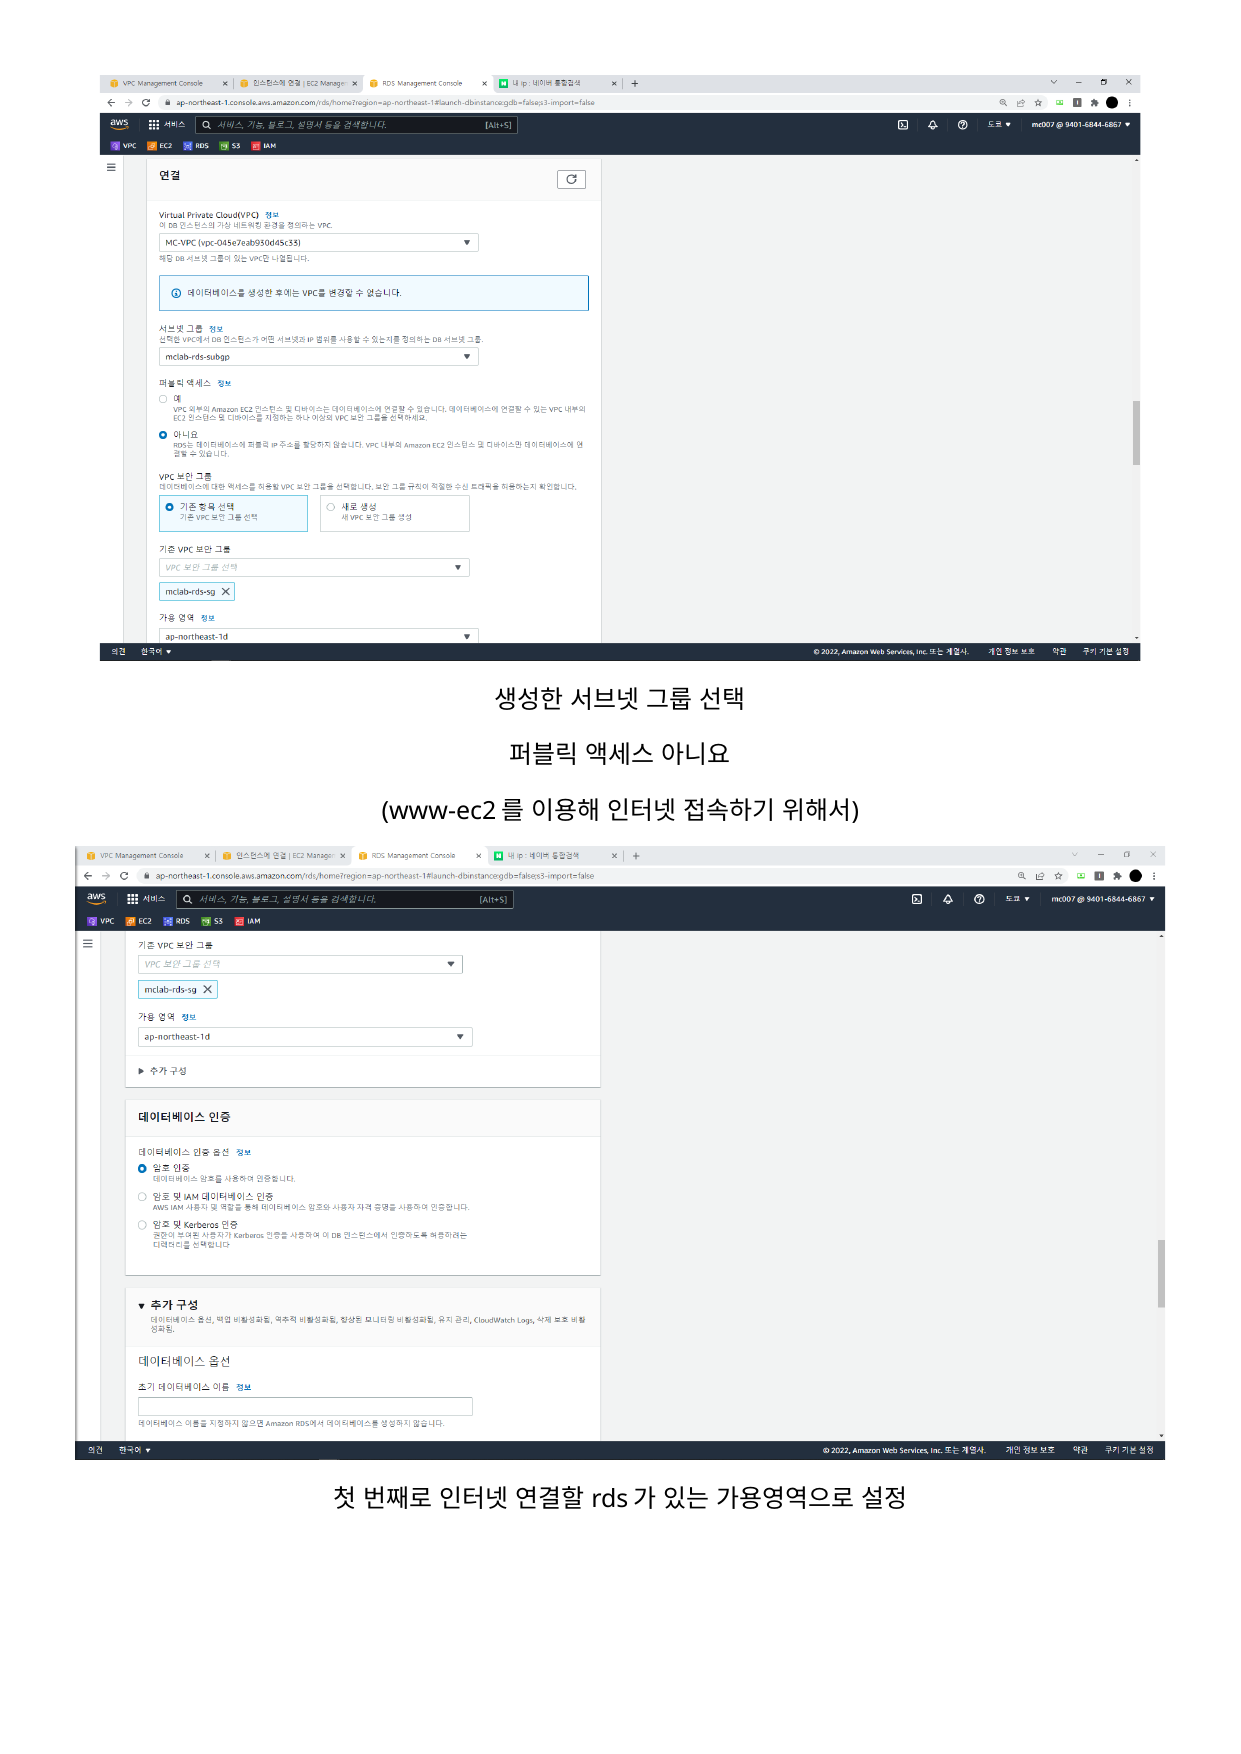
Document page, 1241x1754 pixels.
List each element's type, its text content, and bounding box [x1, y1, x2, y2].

text 첫 번째로 인터넷 연결할 rds가 있는 가용영역으로 설정 [75, 1478, 1165, 1515]
text 퍼블릭 액세스 아니요 [75, 735, 1165, 771]
text 생성한 서브넷 그룹 선택 [75, 679, 1165, 716]
text (www-ec2를 이용해 인터넷 접속하기 위해서) [75, 791, 1165, 827]
picture [75, 846, 1166, 1460]
picture [99, 75, 1141, 661]
